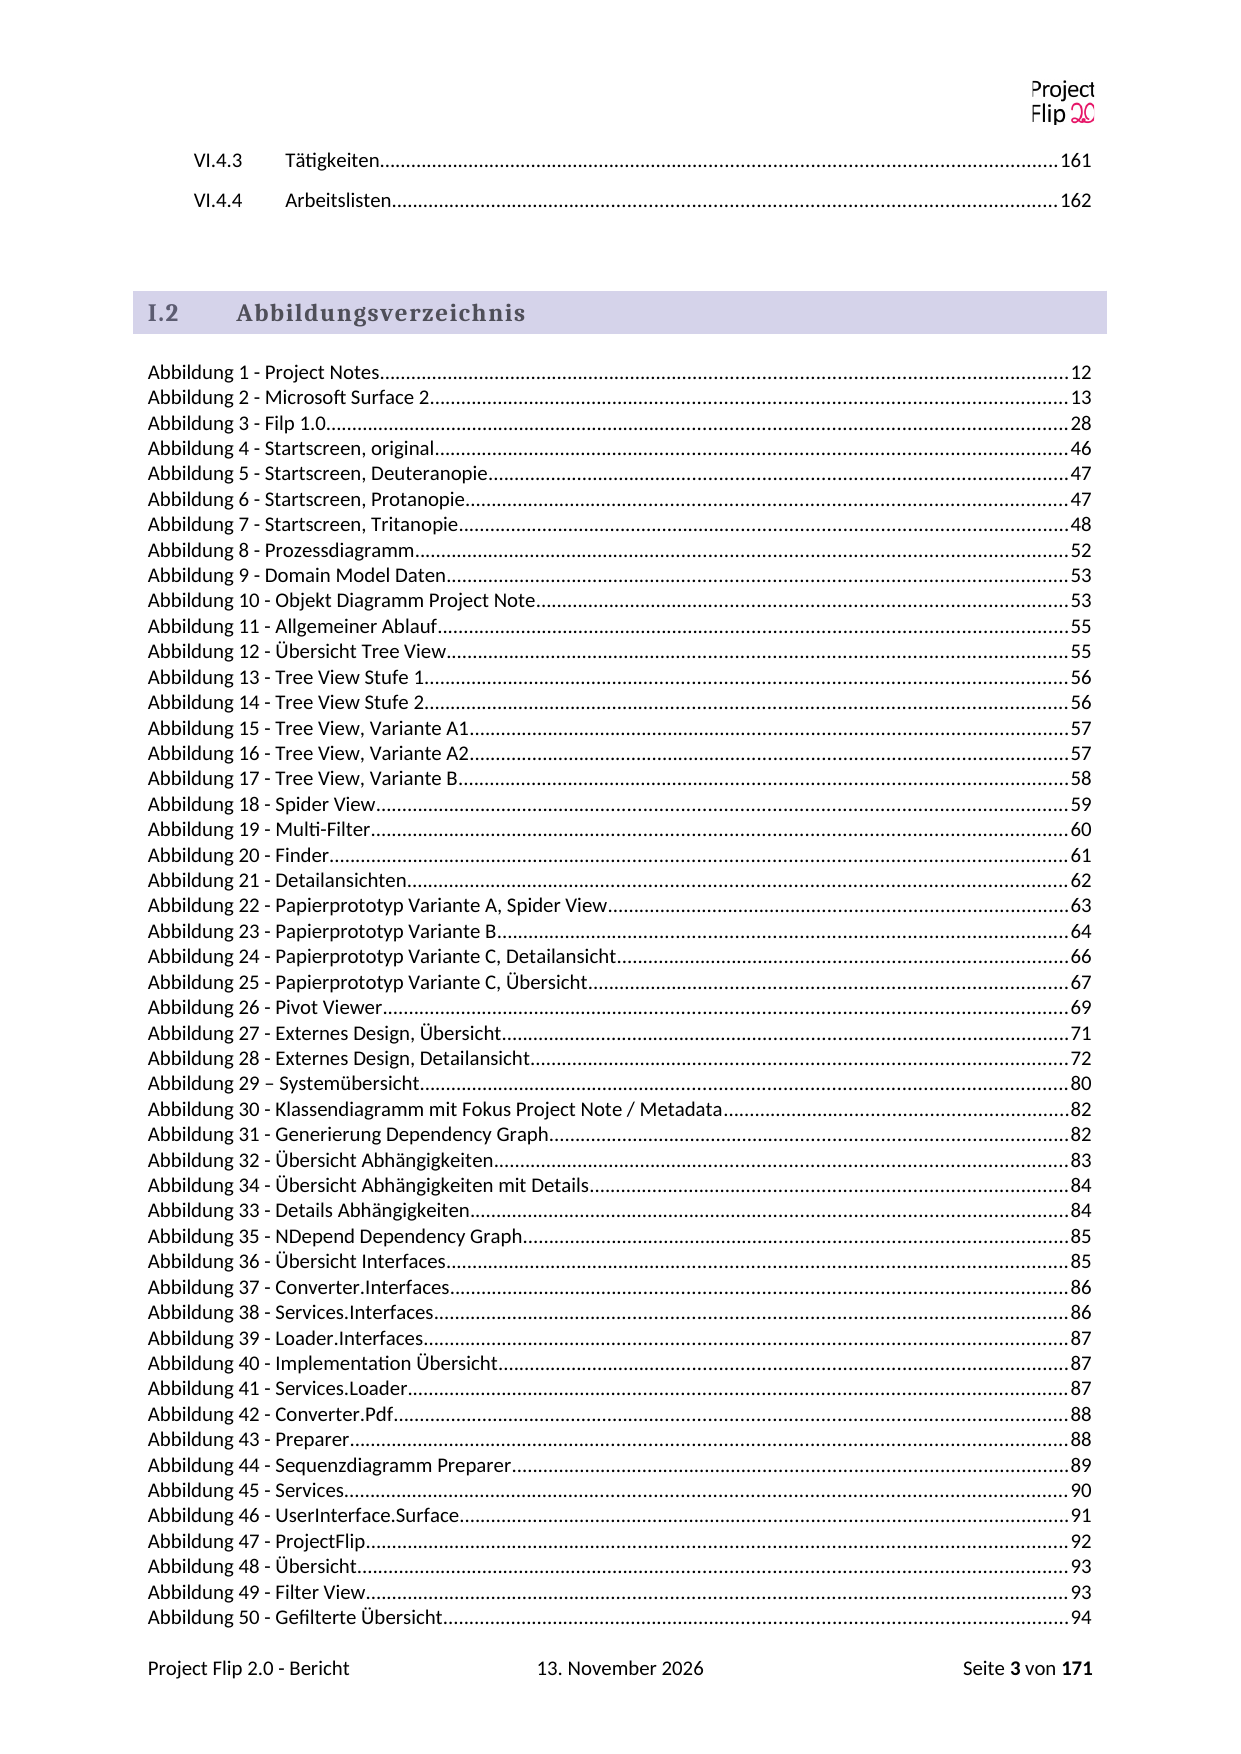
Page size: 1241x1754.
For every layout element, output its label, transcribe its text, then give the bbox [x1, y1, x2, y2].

text Abbildung 25 - Papierprototyp Variante C, Übersicht 67 [148, 969, 1093, 994]
text Abbildung 45 - Services 90 [148, 1477, 1093, 1503]
text Abbildung 31 - Generierung Dependency Graph 82 [148, 1121, 1093, 1147]
text Abbildung 17 - Tree View, Variante B 58 [148, 766, 1093, 791]
text Abbildung 11 - Allgemeiner Ablauf 55 [148, 613, 1093, 638]
text Abbildung 10 - Objekt Diagramm Project Note 53 [148, 588, 1093, 613]
text Abbildung 1 - Project Notes 12 [148, 359, 1093, 384]
text Abbildung 38 - Services.Interfaces 86 [148, 1299, 1093, 1325]
text Abbildung 41 - Services.Loader 87 [148, 1376, 1093, 1401]
subtitle Abbildungsverzeichnis [139, 297, 1101, 328]
text Abbildung 34 - Übersicht Abhängigkeiten mit Details 84 [148, 1172, 1093, 1198]
text Abbildung 35 - NDepend Dependency Graph 85 [148, 1223, 1093, 1248]
text Abbildung 19 - Multi-Filter 60 [148, 816, 1093, 842]
text Abbildung 21 - Detailansichten 62 [148, 867, 1093, 893]
text Abbildung 33 - Details Abhängigkeiten 84 [148, 1198, 1093, 1223]
text Abbildung 43 - Preparer 88 [148, 1426, 1093, 1452]
text Abbildung 18 - Spider View 59 [148, 791, 1093, 816]
text Abbildung 15 - Tree View, Variante A1 57 [148, 715, 1093, 740]
text Abbildung 22 - Papierprototyp Variante A, Spider View 63 [148, 893, 1093, 918]
text Abbildung 48 - Übersicht 93 [148, 1553, 1093, 1579]
text Abbildung 3 - Filp 1.0 28 [148, 410, 1093, 435]
text Abbildung 28 - Externes Design, Detailansicht 72 [148, 1045, 1093, 1071]
text Abbildung 36 - Übersicht Interfaces 85 [148, 1248, 1093, 1274]
text Abbildung 39 - Loader.Interfaces 87 [148, 1325, 1093, 1350]
text Abbildung 50 - Gefilterte Übersicht 94 [148, 1604, 1093, 1630]
text Abbildung 44 - Sequenzdiagramm Preparer 89 [148, 1452, 1093, 1477]
text Abbildung 26 - Pivot Viewer 69 [148, 994, 1093, 1020]
text Abbildung 42 - Converter.Pdf 88 [148, 1401, 1093, 1426]
text Abbildung 40 - Implementation Übersicht 87 [148, 1350, 1093, 1376]
text Abbildung 16 - Tree View, Variante A2 57 [148, 740, 1093, 766]
text Abbildung 20 - Finder 61 [148, 842, 1093, 867]
text Abbildung 9 - Domain Model Daten 53 [148, 562, 1093, 588]
text Abbildung 30 - Klassendiagramm mit Fokus Project Note / Metadata 82 [148, 1096, 1093, 1121]
text Abbildung 32 - Übersicht Abhängigkeiten 83 [148, 1147, 1093, 1172]
text Abbildung 46 - UserInterface.Surface 91 [148, 1503, 1093, 1528]
picture [1081, 79, 1097, 124]
text Abbildung 14 - Tree View Stufe 2 56 [148, 689, 1093, 715]
text Abbildung 4 - Startscreen, original 46 [148, 435, 1093, 461]
text Abbildung 13 - Tree View Stufe 1 56 [148, 664, 1093, 689]
text Abbildung 8 - Prozessdiagramm 52 [148, 537, 1093, 562]
text Abbildung 6 - Startscreen, Protanopie 47 [148, 486, 1093, 511]
text Abbildung 2 - Microsoft Surface 2 13 [148, 384, 1093, 410]
text Abbildung 7 - Startscreen, Tritanopie 48 [148, 511, 1093, 537]
text Abbildung 12 - Übersicht Tree View 55 [148, 638, 1093, 664]
text Abbildung 23 - Papierprototyp Variante B 64 [148, 918, 1093, 943]
text Abbildung 47 - ProjectFlip 92 [148, 1528, 1093, 1553]
text Abbildung 5 - Startscreen, Deuteranopie 47 [148, 461, 1093, 486]
text Abbildung 37 - Converter.Interfaces 86 [148, 1274, 1093, 1299]
text Abbildung 27 - Externes Design, Übersicht 71 [148, 1020, 1093, 1045]
text Abbildung 49 - Filter View 93 [148, 1579, 1093, 1604]
text Abbildung 24 - Papierprototyp Variante C, Detailansicht 66 [148, 943, 1093, 969]
text Abbildung 29 – Systemübersicht 80 [148, 1071, 1093, 1096]
